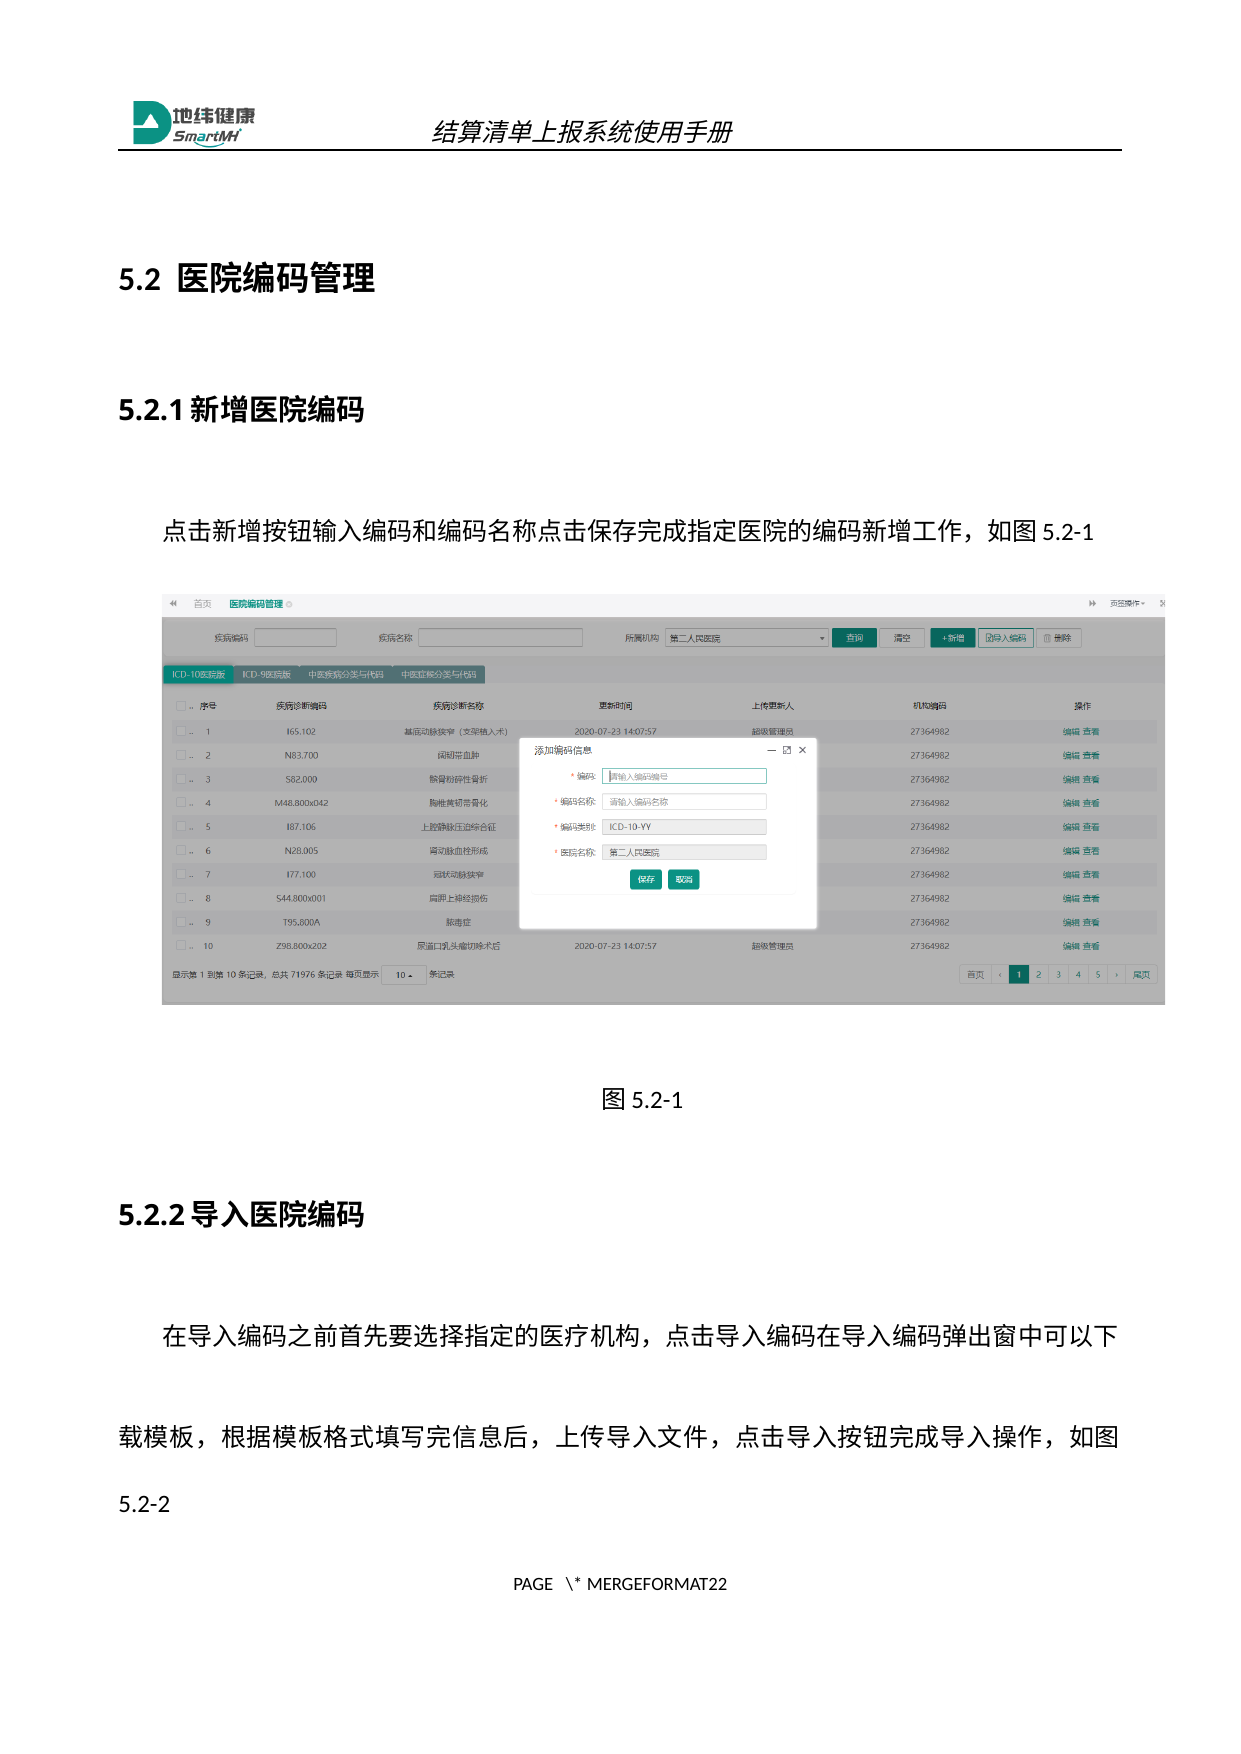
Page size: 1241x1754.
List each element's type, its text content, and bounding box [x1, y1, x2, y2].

subtitle 5.2.1新增医院编码 [118, 374, 1122, 442]
text 在导入编码之前首先要选择指定的医疗机构，点击导入编码在导入编码弹出窗中可以下载模板，根据模板格式填写完信息后，上传导入文件，点击导入按钮完成导入操作，如图5.2-2 [118, 1300, 1122, 1521]
picture [129, 94, 258, 149]
text 点击新增按钮输入编码和编码名称点击保存完成指定医院的编码新增工作，如图5.2-1 [118, 496, 1122, 563]
text 图5.2-1 [118, 1063, 1122, 1131]
picture [161, 594, 1166, 1005]
subtitle 医院编码管理 [118, 242, 1122, 309]
subtitle 5.2.2导入医院编码 [118, 1178, 1122, 1246]
